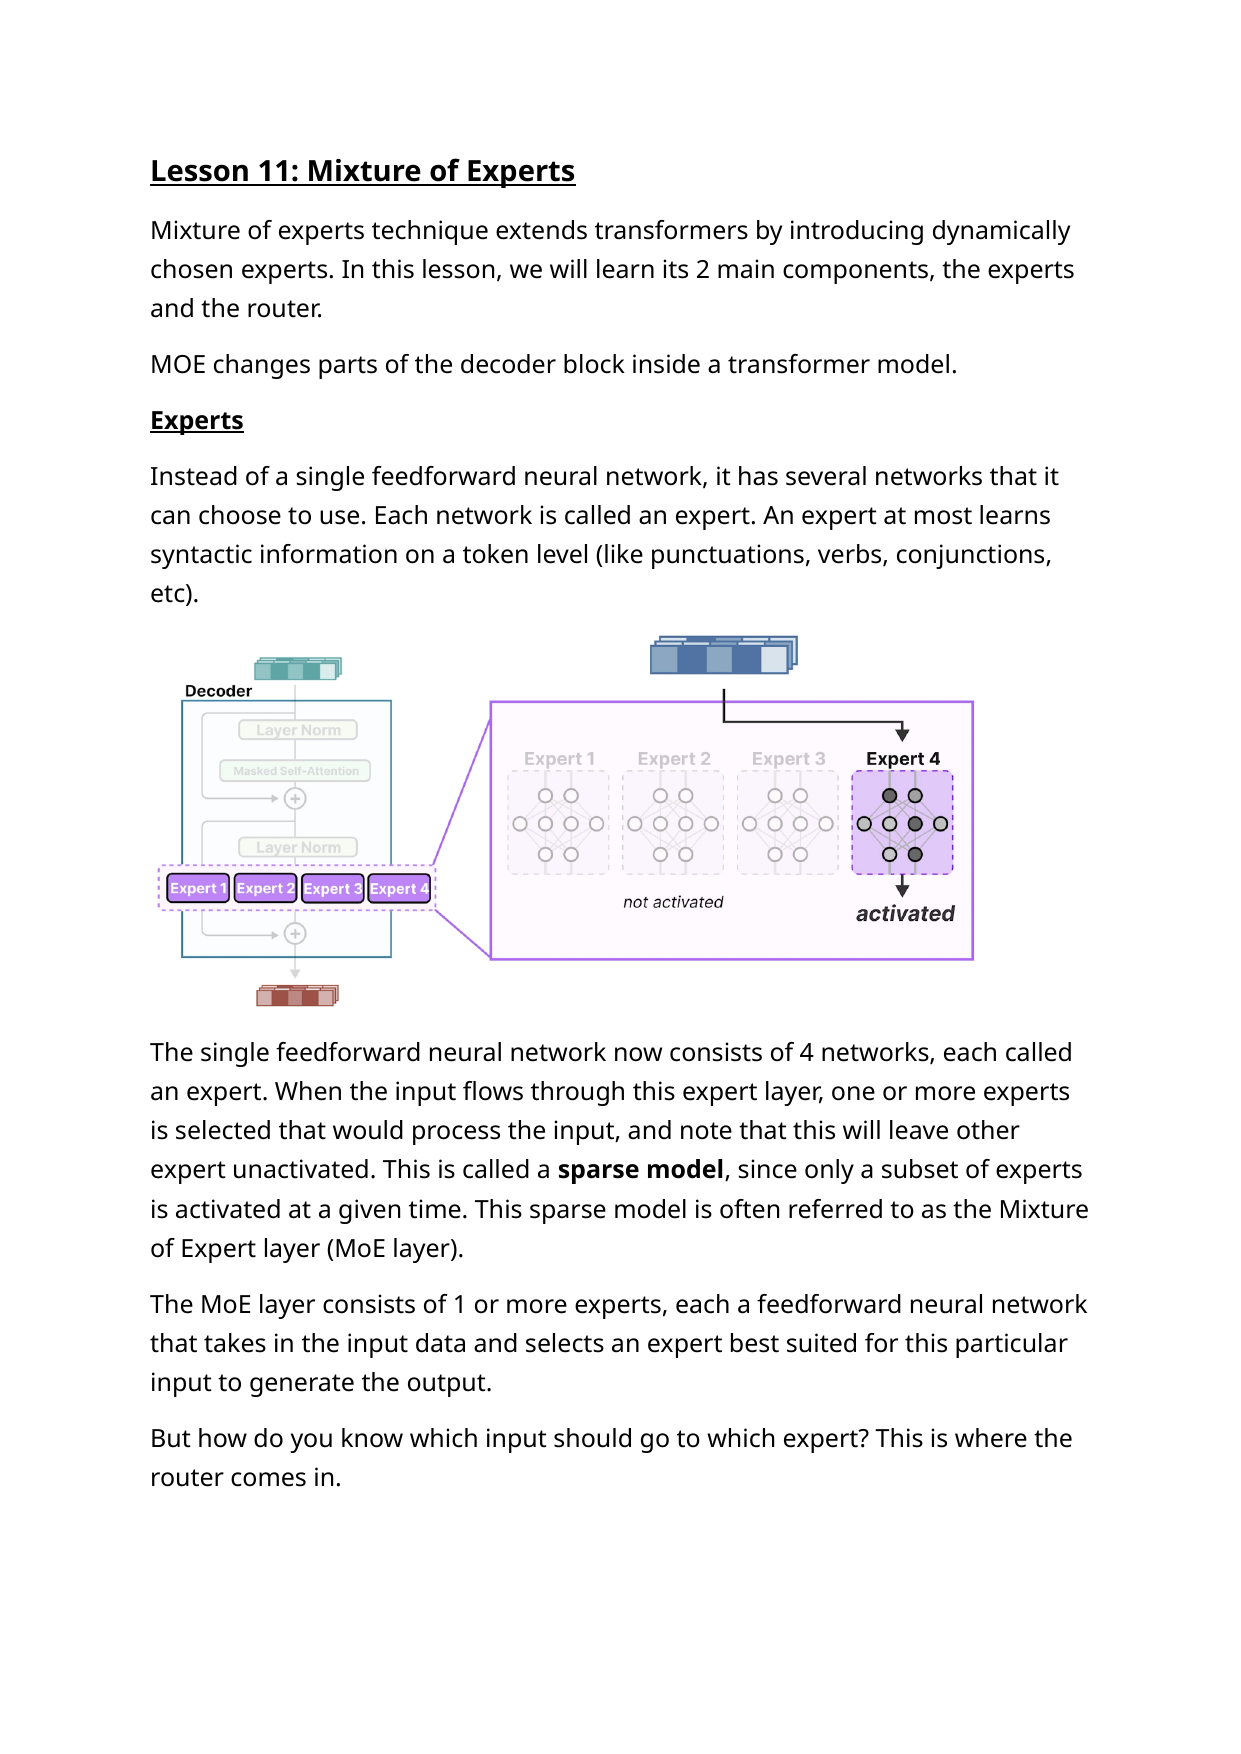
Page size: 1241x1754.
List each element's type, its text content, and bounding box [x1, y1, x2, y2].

text But how do you know which input should go to which expert? This is where the router comes in. [150, 1420, 1090, 1494]
text The MoE layer consists of 1 or more experts, each a feedforward neural network that takes in the input data and selects an expert best suited for this particular input to generate the output. [150, 1286, 1090, 1399]
text MOE changes parts of the decoder block inside a transformer model. [150, 346, 1090, 381]
picture [150, 631, 976, 1013]
text The single feedforward neural network now consists of 4 networks, each called an expert. When the input flows through this expert layer, one or more experts is selected that would process the input, and note that this will leave other expert unactivated. This is called a sparse model, since only a subset of experts is activated at a given time. This sparse model is often referred to as the Mixture of Expert layer (MoE layer). [150, 1034, 1090, 1264]
text Instead of a single feedforward neural network, it has several networks that it can choose to use. Each network is called an expert. An expert at most learns syntactic information on a token level (like punctuations, verbs, conjunctions, etc). [150, 458, 1090, 610]
text Lesson 11: Mixture of Experts [150, 150, 1090, 190]
text Experts [150, 402, 1090, 436]
text Mixture of experts technique extends transformers by introducing dynamically chosen experts. In this lesson, we will learn its 2 main components, the experts and the router. [150, 212, 1090, 325]
